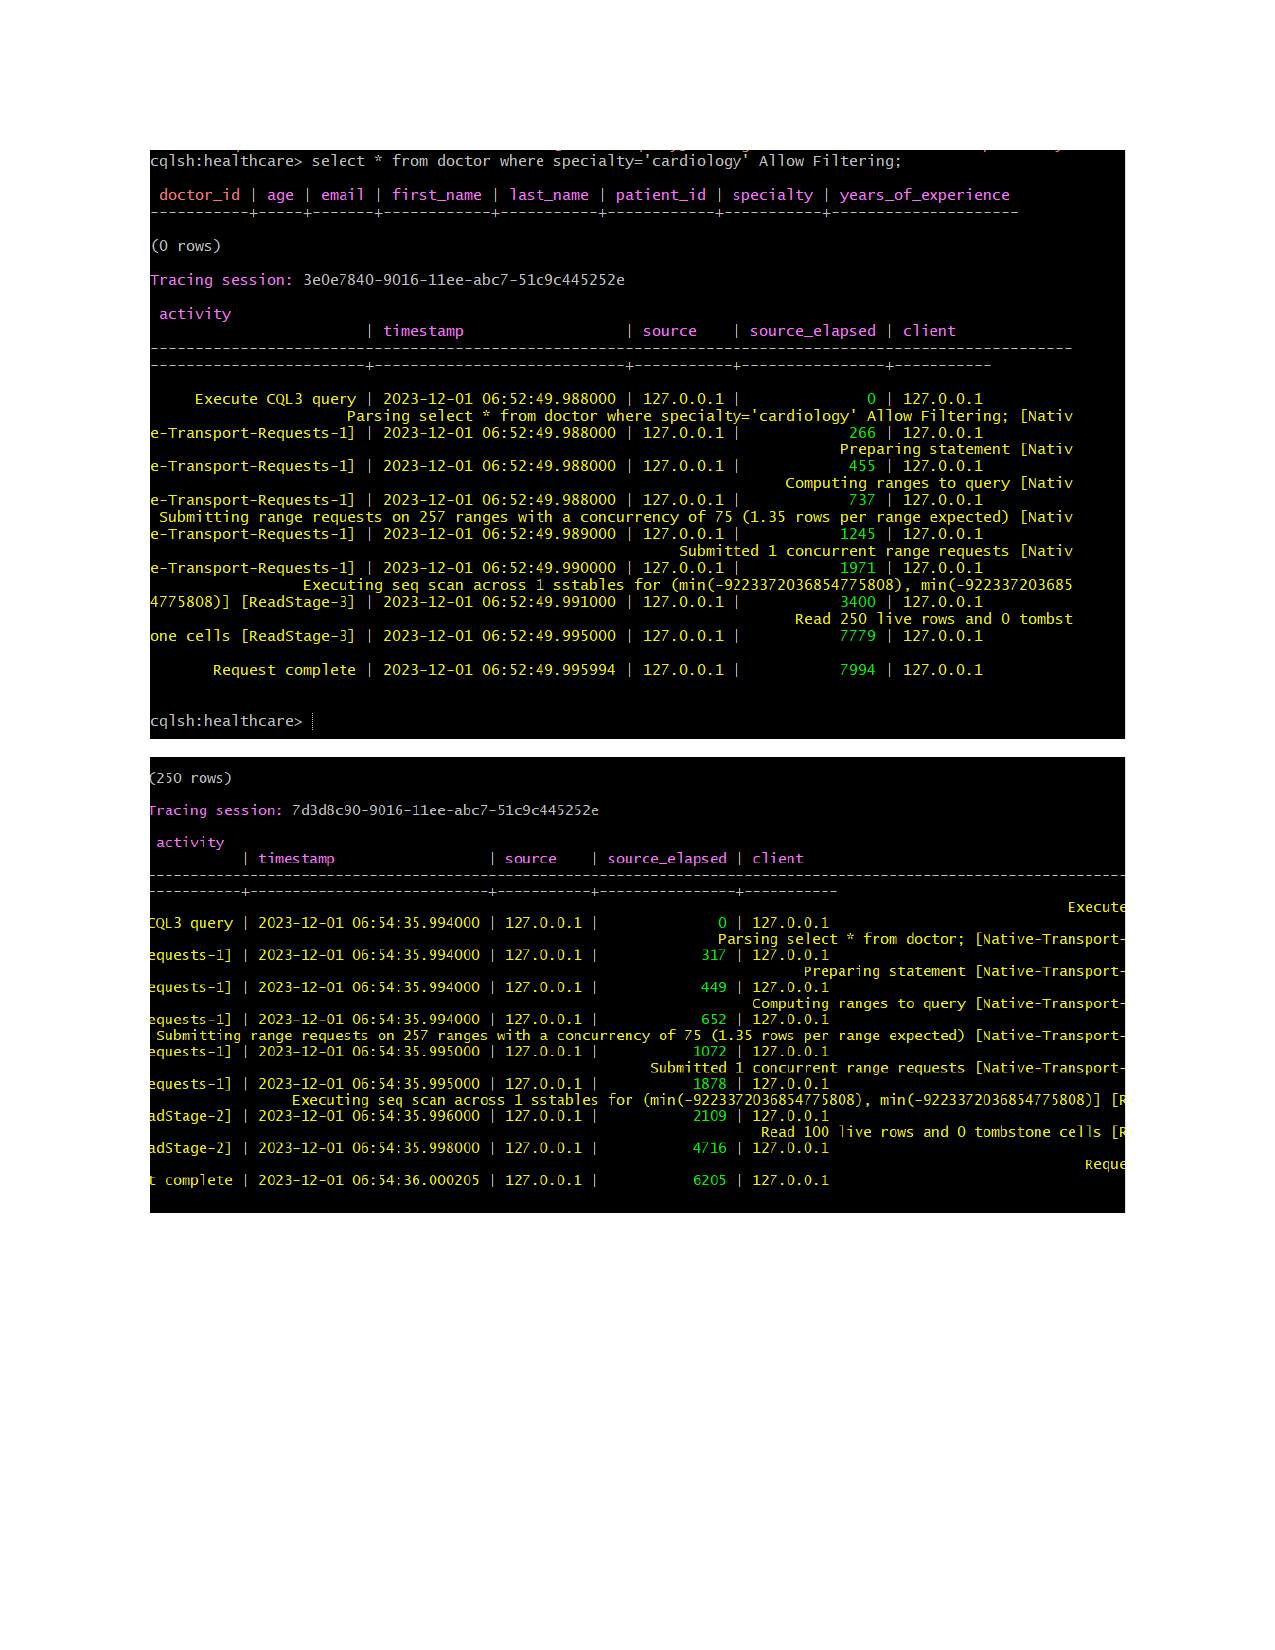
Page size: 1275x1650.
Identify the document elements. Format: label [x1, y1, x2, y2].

picture [150, 150, 1125, 739]
picture [150, 757, 1125, 1213]
